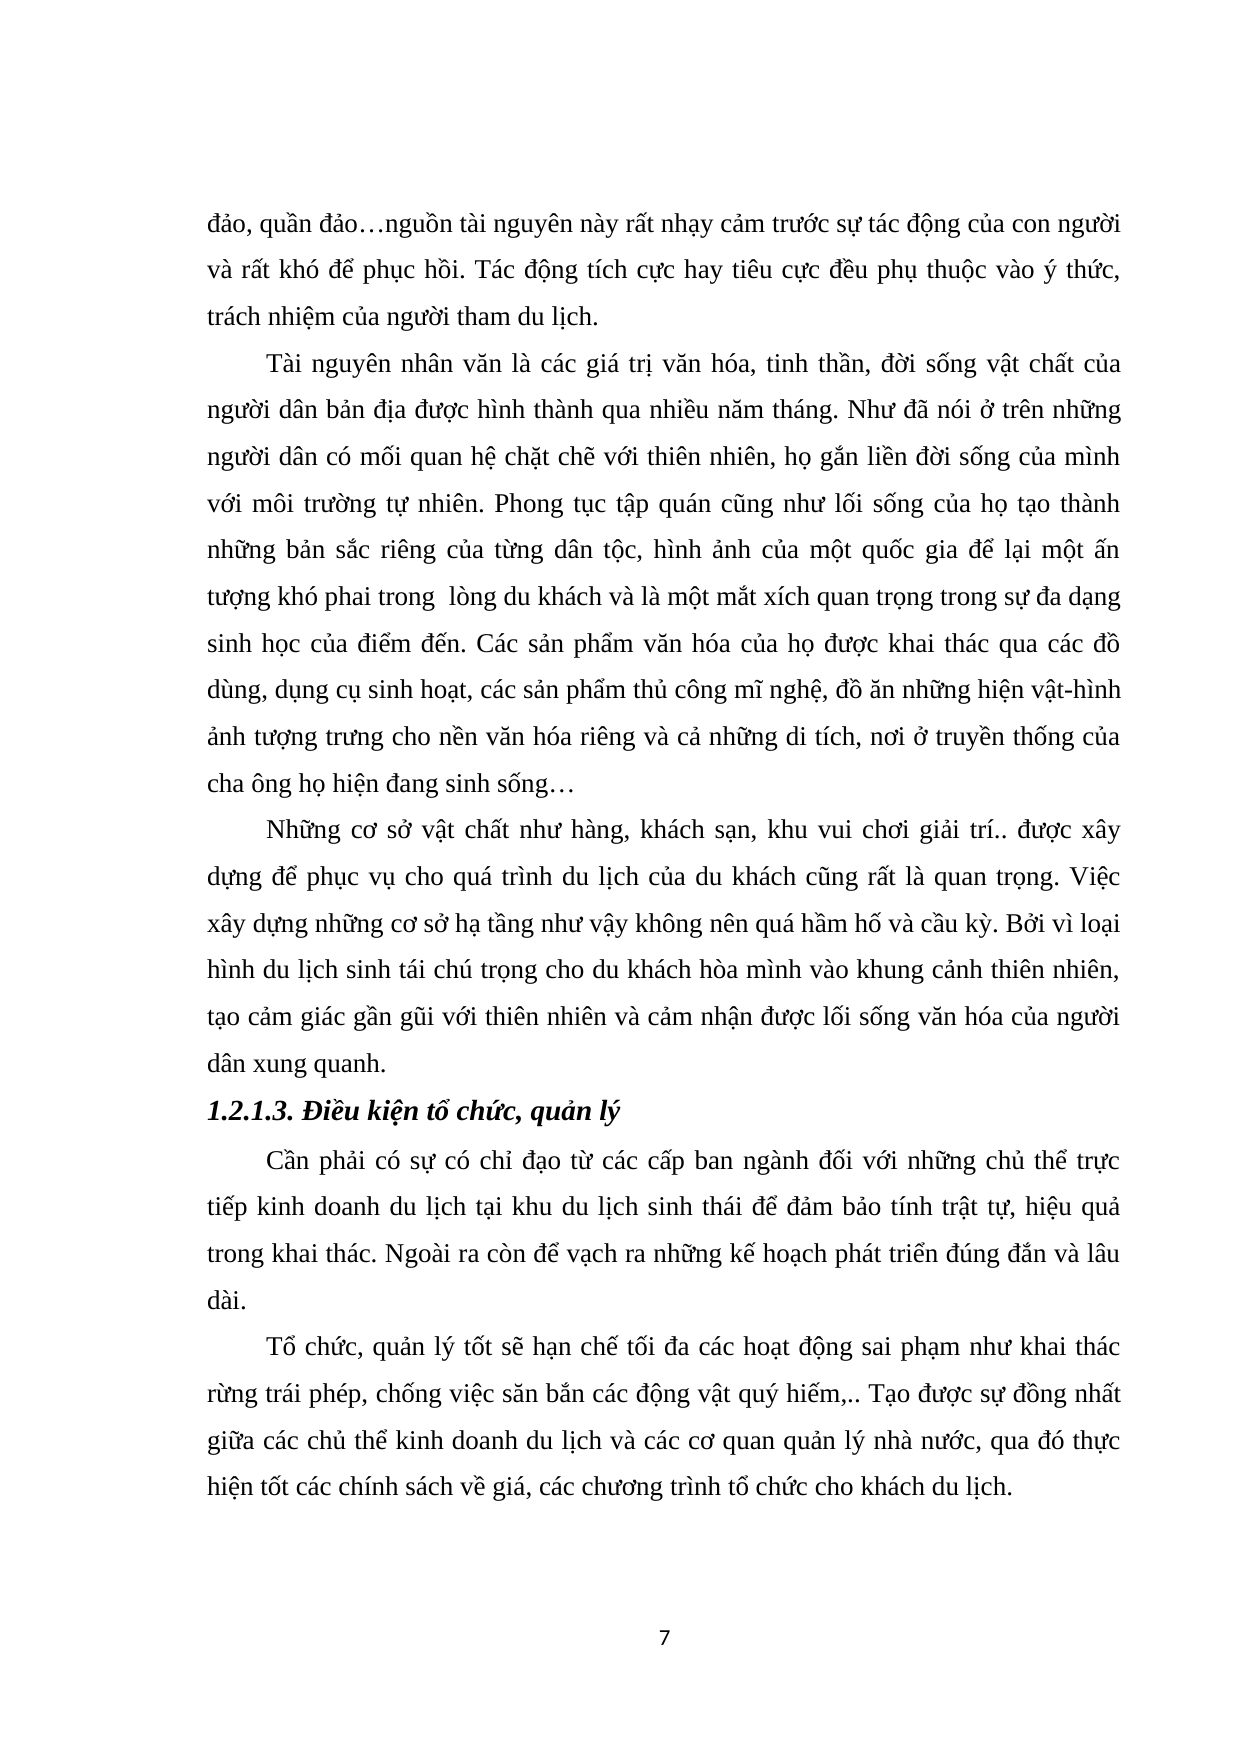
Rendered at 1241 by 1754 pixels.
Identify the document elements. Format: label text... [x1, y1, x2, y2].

text 1.2.1.3. Điều kiện tổ chức, quản lý [207, 1093, 1122, 1127]
text Những cơ sở vật chất như hàng, khách sạn, khu vui chơi giải trí.. được xây dựng để phục vụ cho quá trình du lịch của du khách cũng rất là quan trọng. Việc xây dựng những cơ sở hạ tầng như vậy không nên quá hầm hố và cầu kỳ. Bởi vì loại hình du lịch sinh tái chú trọng cho du khách hòa mình vào khung cảnh thiên nhiên, tạo cảm giác gần gũi với thiên nhiên và cảm nhận được lối sống văn hóa của người dân xung quanh. [207, 813, 1122, 1078]
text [207, 207, 1122, 331]
text Cần phải có sự có chỉ đạo từ các cấp ban ngành đối với những chủ thể trực tiếp kinh doanh du lịch tại khu du lịch sinh thái để đảm bảo tính trật tự, hiệu quả trong khai thác. Ngoài ra còn để vạch ra những kế hoạch phát triển đúng đắn và lâu dài. [207, 1144, 1122, 1315]
text Tài nguyên nhân văn là các giá trị văn hóa, tinh thần, đời sống vật chất của người dân bản địa được hình thành qua nhiều năm tháng. Như đã nói ở trên những người dân có mối quan hệ chặt chẽ với thiên nhiên, họ gắn liền đời sống của mình với môi trường tự nhiên. Phong tục tập quán cũng như lối sống của họ tạo thành những bản sắc riêng của từng dân tộc, hình ảnh của một quốc gia để lại một ấn tượng khó phai trong lòng du khách và là một mắt xích quan trọng trong sự đa dạng sinh học của điểm đến. Các sản phẩm văn hóa của họ được khai thác qua các đồ dùng, dụng cụ sinh hoạt, các sản phẩm thủ công mĩ nghệ, đồ ăn những hiện vật-hình ảnh tượng trưng cho nền văn hóa riêng và cả những di tích, nơi ở truyền thống của cha ông họ hiện đang sinh sống… [207, 347, 1122, 798]
text Tổ chức, quản lý tốt sẽ hạn chế tối đa các hoạt động sai phạm như khai thác rừng trái phép, chống việc săn bắn các động vật quý hiếm,.. Tạo được sự đồng nhất giữa các chủ thể kinh doanh du lịch và các cơ quan quản lý nhà nước, qua đó thực hiện tốt các chính sách về giá, các chương trình tổ chức cho khách du lịch. [207, 1330, 1122, 1502]
